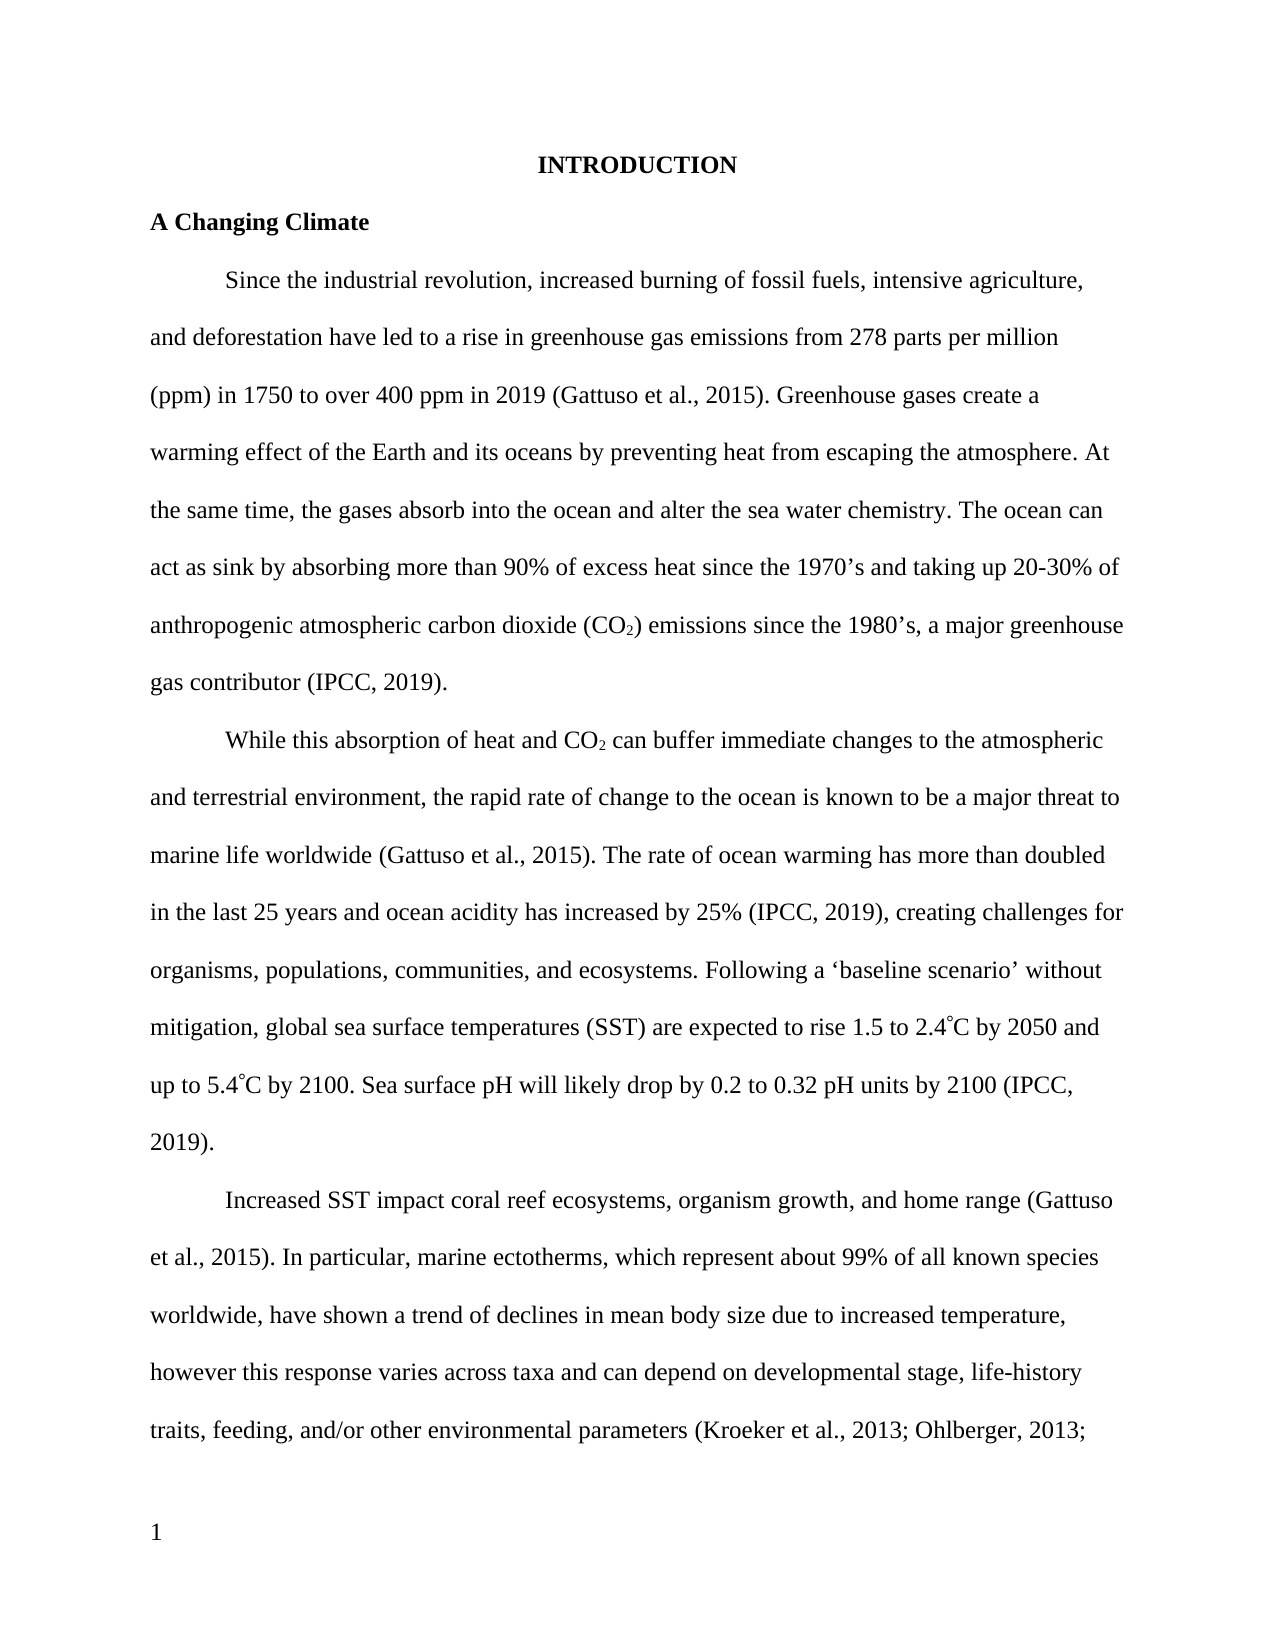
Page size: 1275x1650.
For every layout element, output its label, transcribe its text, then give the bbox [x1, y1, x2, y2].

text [150, 1185, 1125, 1444]
text Since the industrial revolution, increased burning of fossil fuels, intensive agriculture, and deforestation have led to a rise in greenhouse gas emissions from 278 parts per million (ppm) in 1750 to over 400 ppm in 2019 (Gattuso et al., 2015). Greenhouse gases create a warming effect of the Earth and its oceans by preventing heat from escaping the atmosphere. At the same time, the gases absorb into the ocean and alter the sea water chemistry. The ocean can act as sink by absorbing more than 90% of excess heat since the 1970’s and taking up 20-30% of anthropogenic atmospheric carbon dioxide (CO2) emissions since the 1980’s, a major greenhouse gas contributor (IPCC, 2019). [150, 265, 1125, 696]
text While this absorption of heat and CO2 can buffer immediate changes to the atmospheric and terrestrial environment, the rapid rate of change to the ocean is known to be a major threat to marine life worldwide (Gattuso et al., 2015). The rate of ocean warming has more than doubled in the last 25 years and ocean acidity has increased by 25% (IPCC, 2019), creating challenges for organisms, populations, communities, and ecosystems. Following a ‘baseline scenario’ without mitigation, global sea surface temperatures (SST) are expected to rise 1.5 to 2.4C by 2050 and up to 5.4C by 2100. Sea surface pH will likely drop by 0.2 to 0.32 pH units by 2100 (IPCC, 2019). [150, 725, 1125, 1156]
text INTRODUCTION [150, 150, 1125, 179]
text A Changing Climate [150, 207, 1125, 236]
